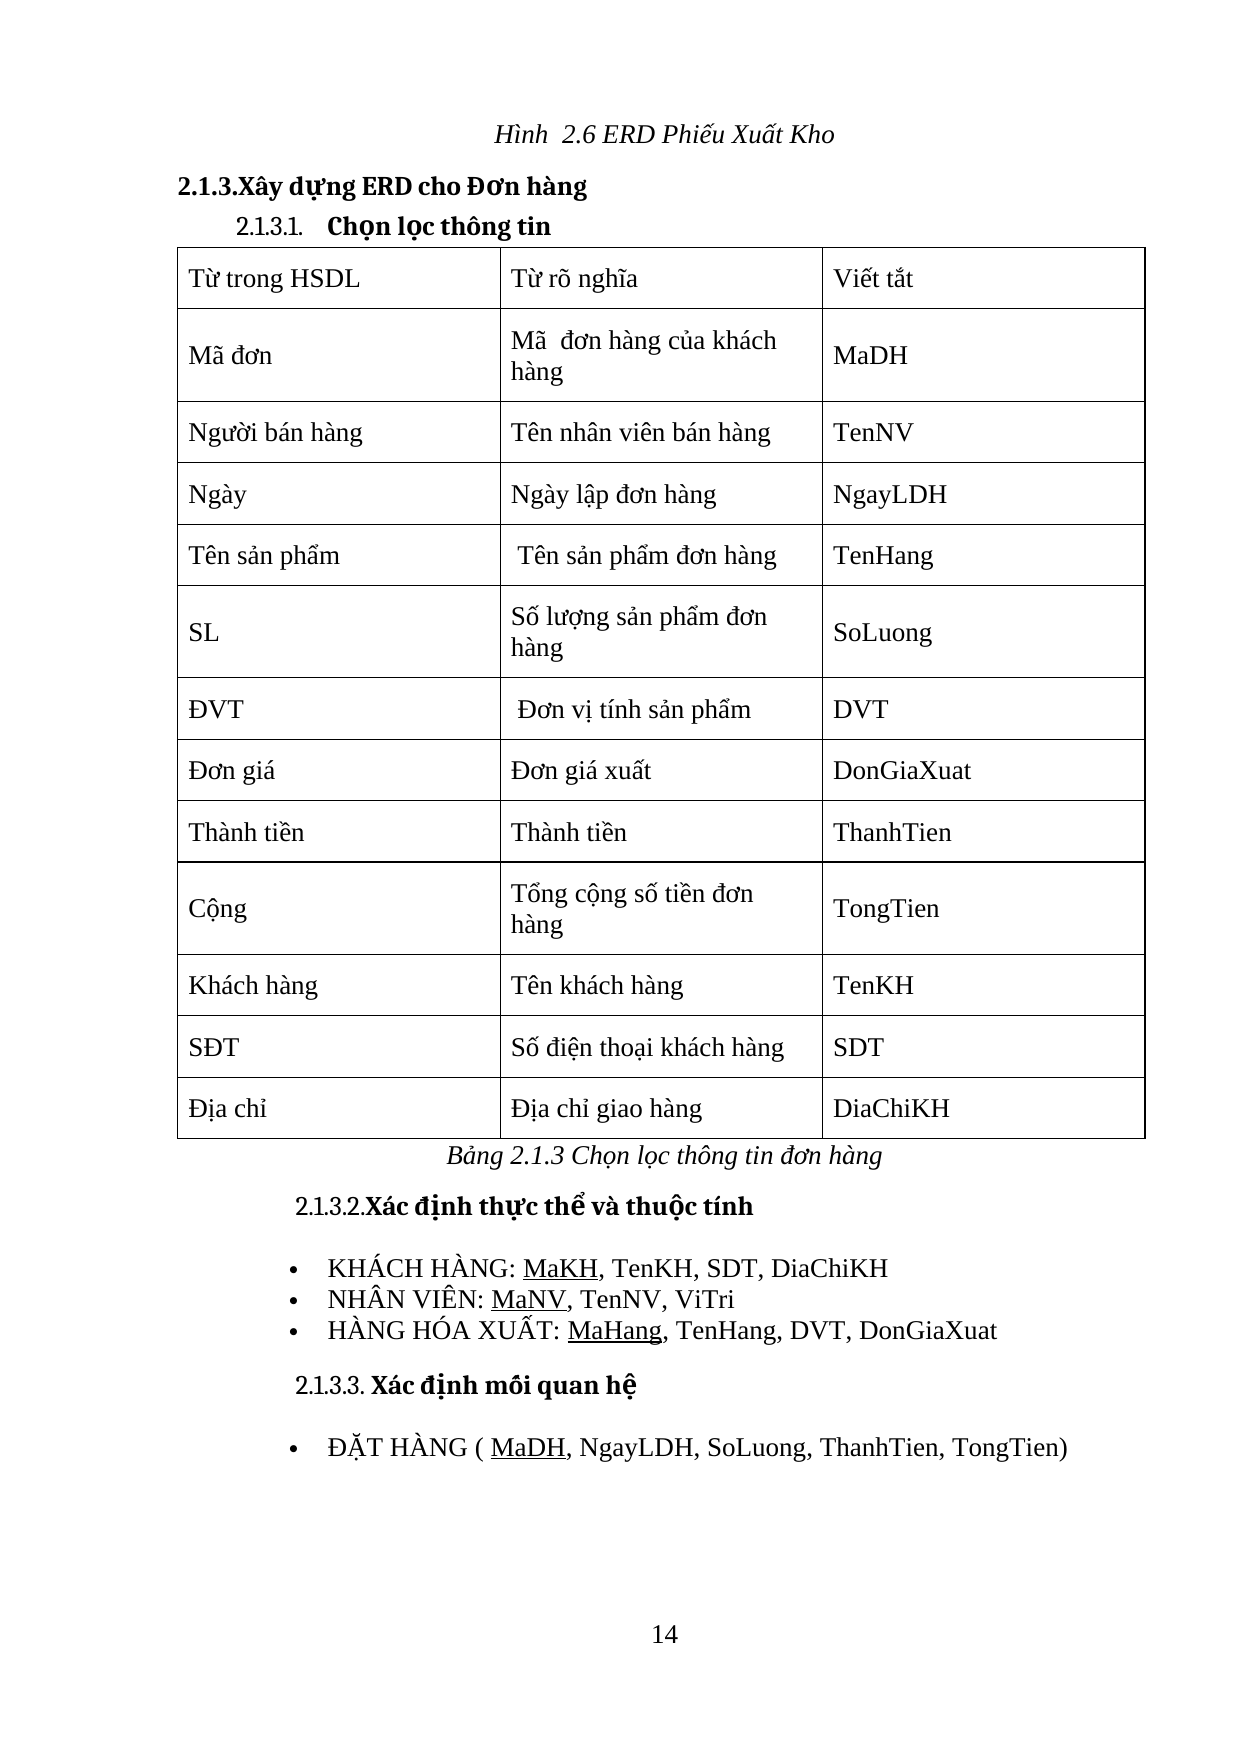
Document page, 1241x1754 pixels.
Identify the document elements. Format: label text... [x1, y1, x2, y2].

table_cell Tổng cộng số tiền đơn hàng [501, 863, 822, 954]
table_header Viết tắt [823, 248, 1144, 308]
table_cell Địa chỉ [178, 1078, 500, 1138]
table_cell TenNV [823, 402, 1144, 462]
table_cell Thành tiền [501, 801, 822, 861]
subtitle Xác định thực thể và thuộc tính [207, 1191, 1152, 1222]
table_header Từ trong HSDL [178, 248, 500, 308]
table_cell Tên sản phẩm đơn hàng [501, 525, 822, 585]
list KHÁCH HÀNG: MaKH, TenKH, SDT, DiaChiKH [290, 1252, 1152, 1283]
table_cell Tên nhân viên bán hàng [501, 402, 822, 462]
table_cell Tên sản phẩm [178, 525, 500, 585]
table_cell TenKH [823, 955, 1144, 1015]
table_cell SDT [823, 1016, 1144, 1077]
table_cell Cộng [178, 863, 500, 954]
table_cell SoLuong [823, 586, 1144, 677]
table_cell MaDH [823, 309, 1144, 401]
table_cell NgayLDH [823, 463, 1144, 523]
table_cell Đơn giá xuất [501, 740, 822, 800]
table_cell TongTien [823, 863, 1144, 954]
table_cell Mã đơn [178, 309, 500, 401]
table_cell Số lượng sản phẩm đơn hàng [501, 586, 822, 677]
table_cell Ngày [178, 463, 500, 523]
subtitle Xây dựng ERD cho Đơn hàng [177, 170, 1152, 202]
table_cell Thành tiền [178, 801, 500, 861]
table_cell TenHang [823, 525, 1144, 585]
table_cell ThanhTien [823, 801, 1144, 861]
table_cell Đơn vị tính sản phẩm [501, 678, 822, 739]
table_cell Ngày lập đơn hàng [501, 463, 822, 523]
table_cell ĐVT [178, 678, 500, 739]
table_cell Mã đơn hàng của khách hàng [501, 309, 822, 401]
table_cell Khách hàng [178, 955, 500, 1015]
list NHÂN VIÊN: MaNV, TenNV, ViTri [290, 1283, 1152, 1314]
table_cell DVT [823, 678, 1144, 739]
list ĐẶT HÀNG ( MaDH, NgayLDH, SoLuong, ThanhTien, TongTien) [290, 1431, 1152, 1462]
table_cell Tên khách hàng [501, 955, 822, 1015]
list HÀNG HÓA XUẤT: MaHang, TenHang, DVT, DonGiaXuat [290, 1314, 1152, 1345]
table_cell SL [178, 586, 500, 677]
table_cell Đơn giá [178, 740, 500, 800]
subtitle Xác định mối quan hệ [177, 1370, 1152, 1401]
text Bảng 2.1.3 Chọn lọc thông tin đơn hàng [177, 1139, 1152, 1170]
table_cell SĐT [178, 1016, 500, 1077]
table_cell Số điện thoại khách hàng [501, 1016, 822, 1077]
table_cell Người bán hàng [178, 402, 500, 462]
table_cell DiaChiKH [823, 1078, 1144, 1138]
table_cell Địa chỉ giao hàng [501, 1078, 822, 1138]
table_cell DonGiaXuat [823, 740, 1144, 800]
subtitle Chọn lọc thông tin [177, 211, 1152, 242]
table_header Từ rõ nghĩa [501, 248, 822, 308]
